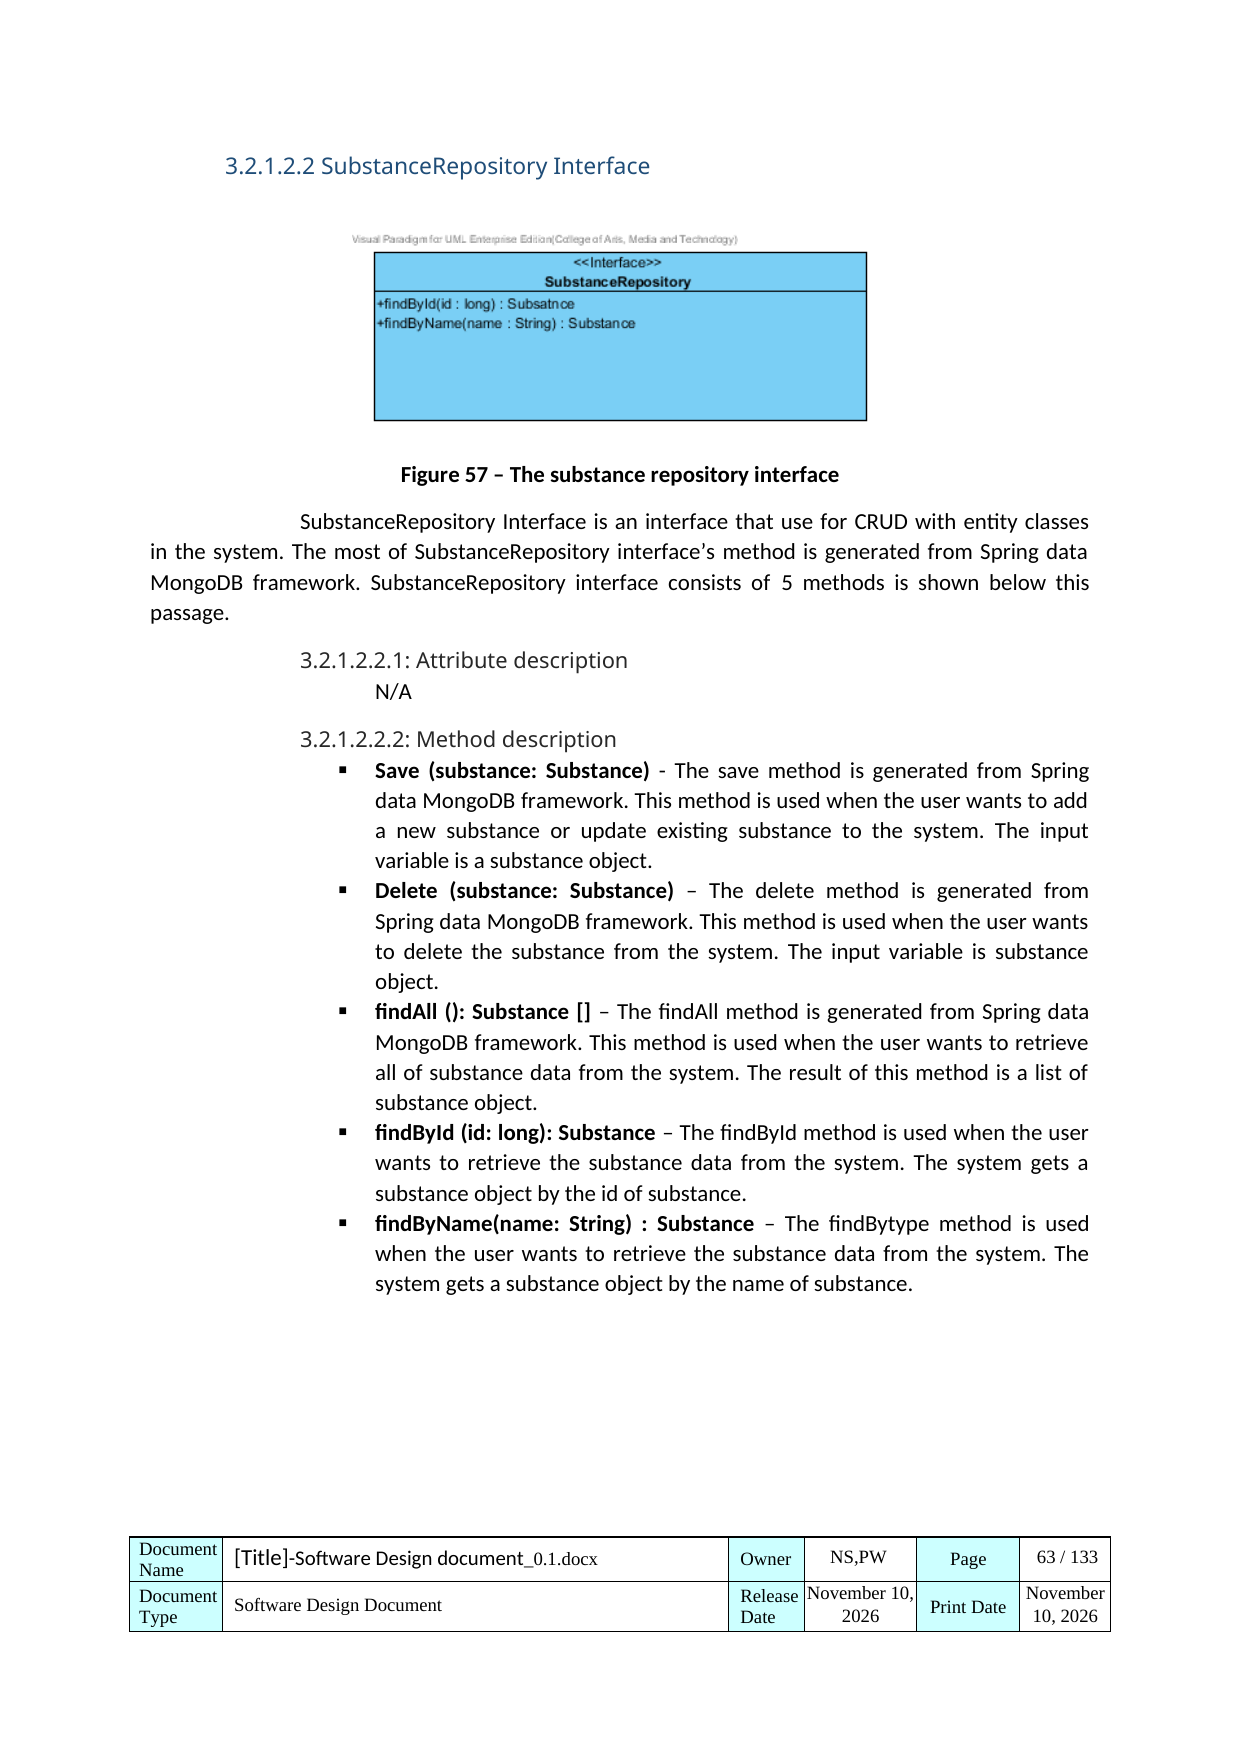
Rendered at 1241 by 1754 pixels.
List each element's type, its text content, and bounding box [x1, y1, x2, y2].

subtitle 3.2.1.2.2.1: Attribute description [225, 645, 1090, 674]
text Figure 57 – The substance repository interface [150, 460, 1090, 488]
list findByName(name: String) : Substance – The findBytype method is used when the user wants to retrieve the substance data from the system. The system gets a substance object by the name of substance. [337, 1209, 1090, 1297]
list findById (id: long): Substance – The findById method is used when the user wants to retrieve the substance data from the system. The system gets a substance object by the id of substance. [337, 1118, 1090, 1207]
list Delete (substance: Substance) – The delete method is generated from Spring data MongoDB framework. This method is used when the user wants to delete the substance from the system. The input variable is substance object. [337, 877, 1090, 995]
subtitle 3.2.1.2.2.2: Method description [262, 724, 1090, 753]
text N/A [150, 677, 1090, 705]
picture [352, 230, 888, 442]
text SubstanceRepository Interface is an interface that use for CRUD with entity classes in the system. The most of SubstanceRepository interface’s method is generated from Spring data MongoDB framework. SubstanceRepository interface consists of 5 methods is shown below this passage. [150, 507, 1090, 626]
list Save (substance: Substance) - The save method is generated from Spring data MongoDB framework. This method is used when the user wants to add a new substance or update existing substance to the system. The input variable is a substance object. [337, 756, 1090, 874]
subtitle 3.2.1.2.2 SubstanceRepository Interface [150, 150, 1090, 181]
list findAll (): Substance [] – The findAll method is generated from Spring data MongoDB framework. This method is used when the user wants to retrieve all of substance data from the system. The result of this method is a list of substance object. [337, 997, 1090, 1116]
